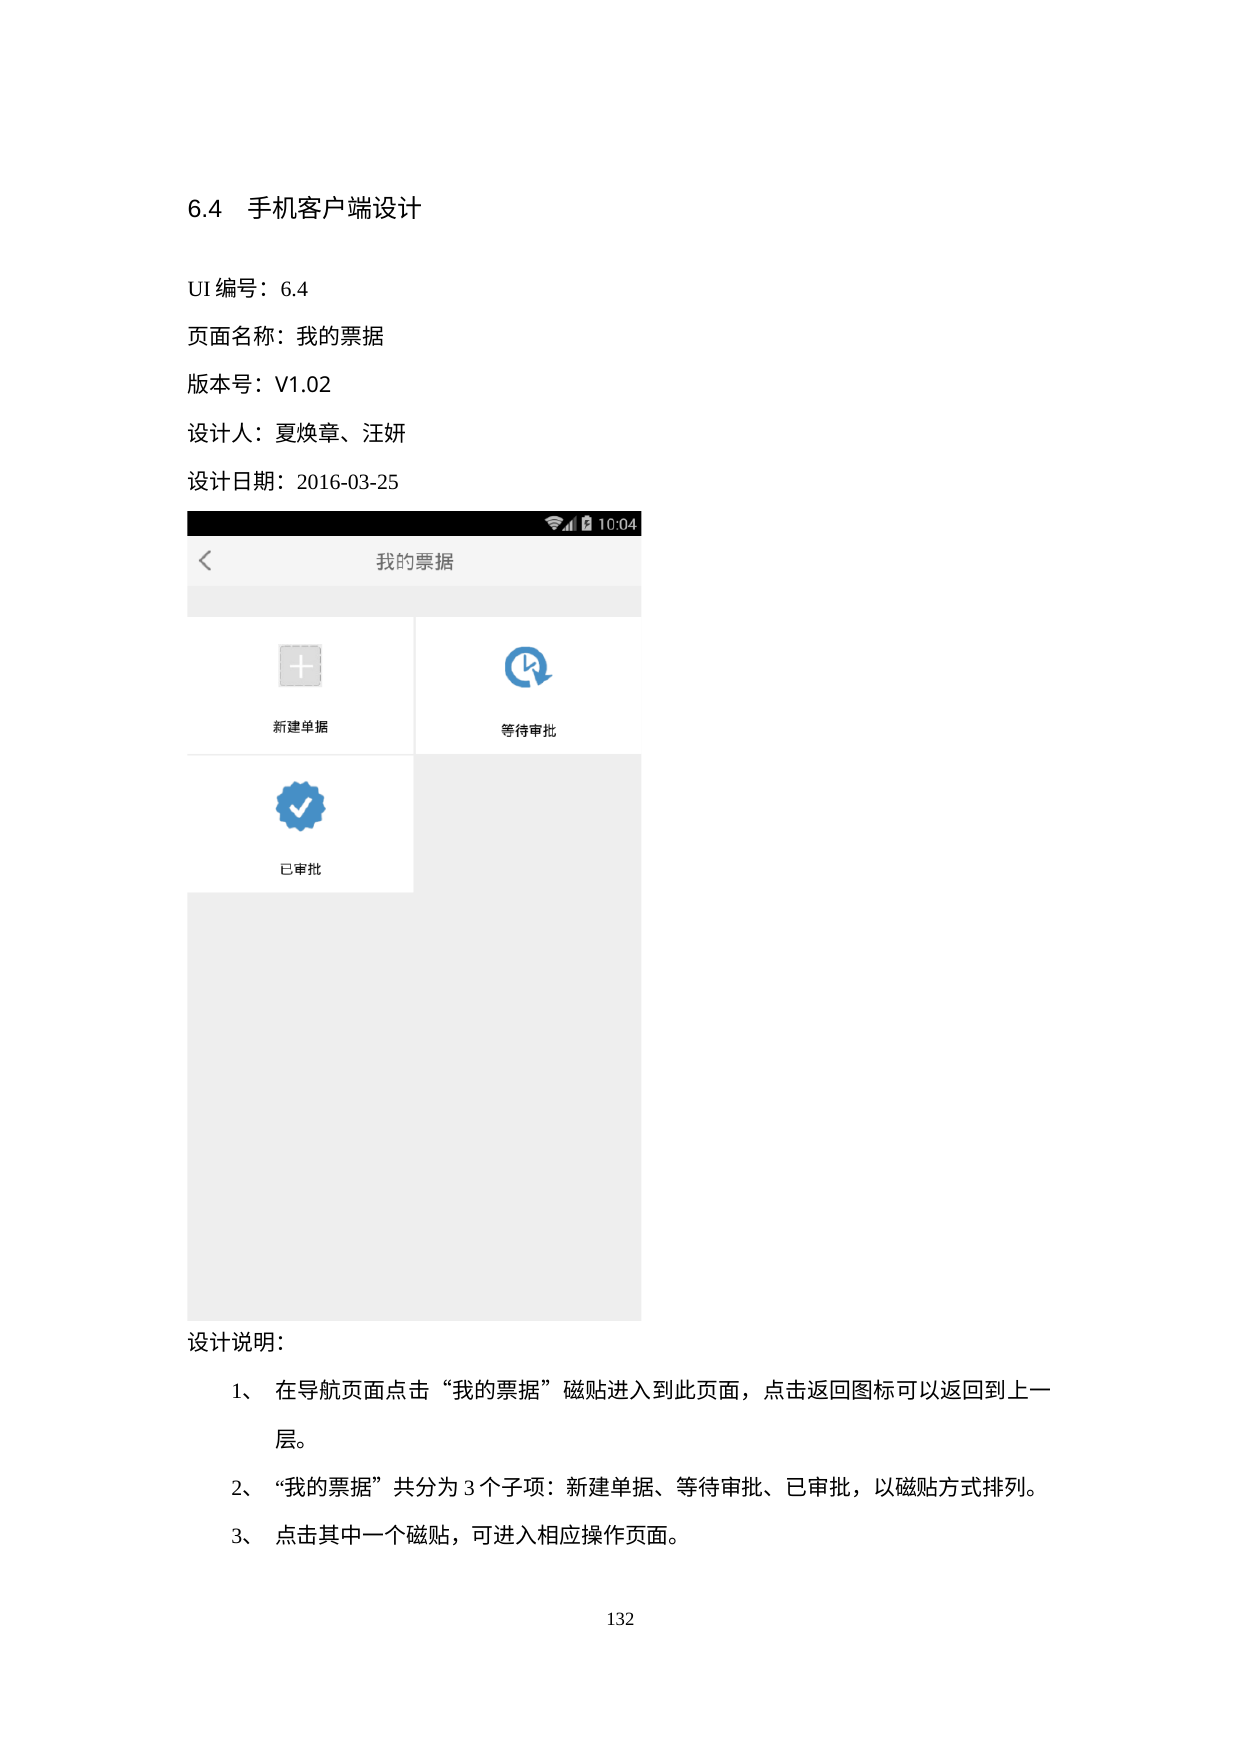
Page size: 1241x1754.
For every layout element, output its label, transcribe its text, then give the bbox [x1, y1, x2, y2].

text 版本号：V1.02 [187, 367, 1053, 399]
text 设计日期：2016-03-25 [187, 463, 1053, 496]
text 设计说明： [187, 1324, 1053, 1357]
list 在导航页面点击“我的票据”磁贴进入到此页面，点击返回图标可以返回到上一层。 [231, 1373, 1053, 1454]
list “我的票据”共分为3个子项：新建单据、等待审批、已审批，以磁贴方式排列。 [231, 1470, 1053, 1502]
text UI编号：6.4 [187, 270, 1053, 303]
picture [187, 511, 642, 1321]
text 设计人：夏焕章、汪妍 [187, 415, 1053, 448]
list 点击其中一个磁贴，可进入相应操作页面。 [231, 1518, 1053, 1551]
subtitle 手机客户端设计 [187, 174, 1053, 239]
text 页面名称：我的票据 [187, 318, 1053, 351]
